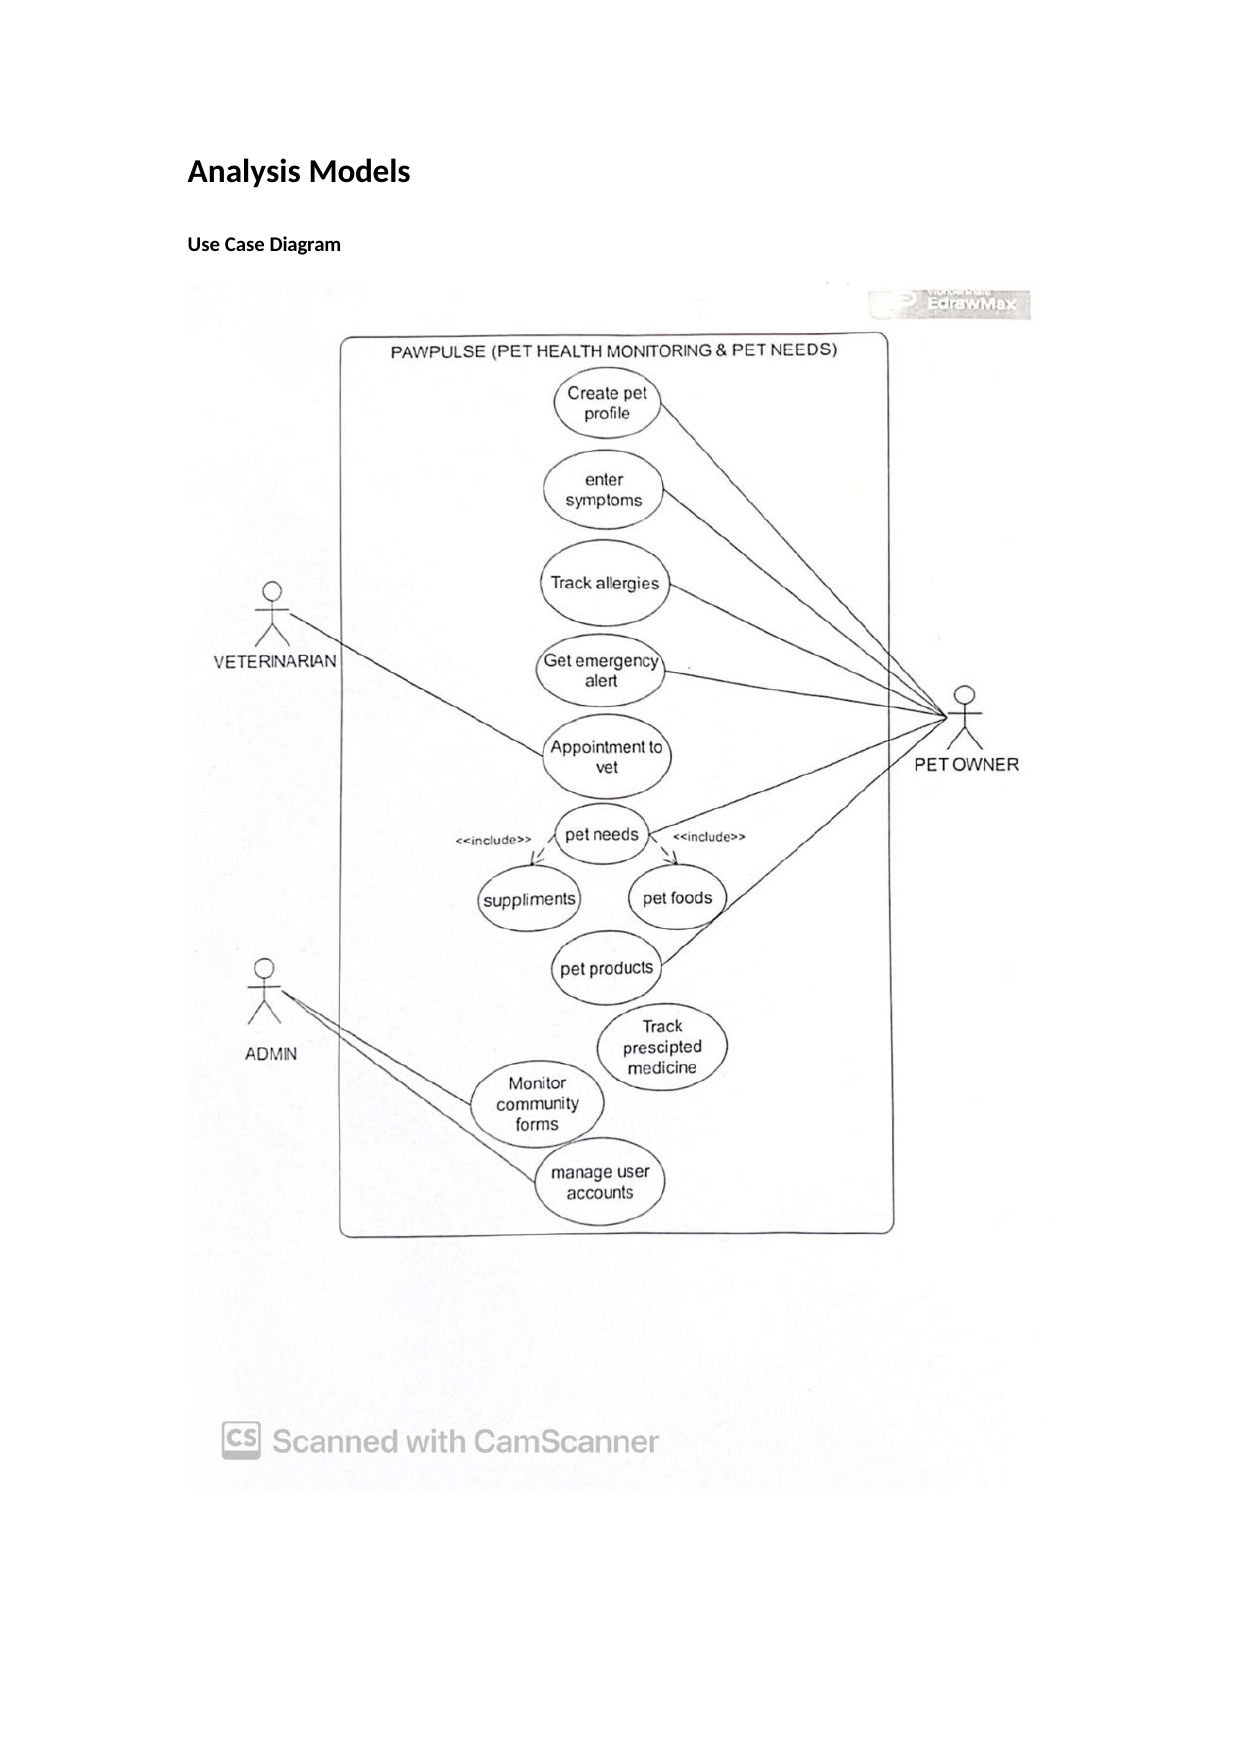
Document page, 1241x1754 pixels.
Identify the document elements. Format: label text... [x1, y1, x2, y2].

picture [187, 281, 1052, 1490]
list Use Case Diagram [187, 231, 1053, 256]
text Analysis Models [187, 150, 1053, 191]
